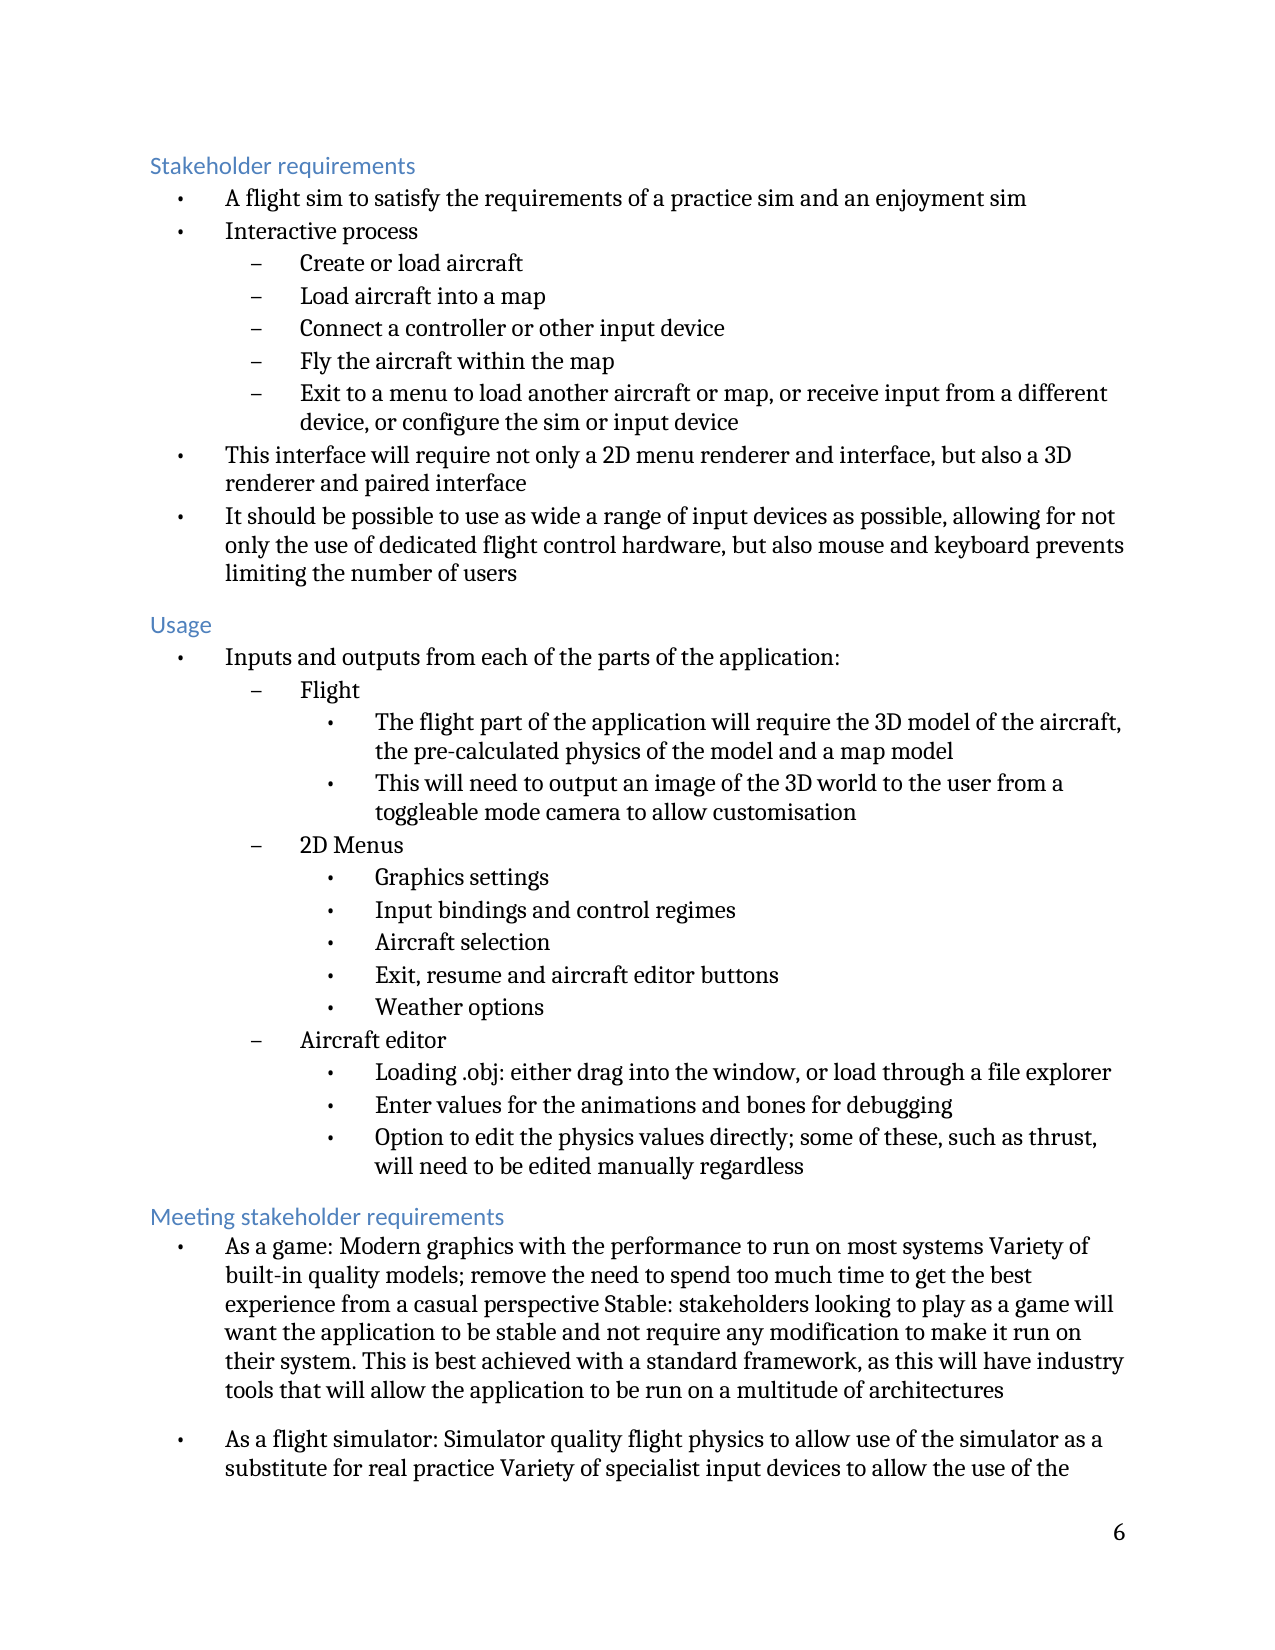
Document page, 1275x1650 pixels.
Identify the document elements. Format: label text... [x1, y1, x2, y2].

list Graphics settings [325, 863, 1125, 892]
list Flight [250, 676, 1125, 704]
list Option to edit the physics values directly; some of these, such as thrust, will need to be edited manually regardless [325, 1123, 1125, 1181]
list Aircraft editor [250, 1026, 1125, 1054]
list This interface will require not only a 2D menu renderer and interface, but also a 3D renderer and paired interface [175, 441, 1125, 498]
list Fly the aircraft within the map [250, 347, 1125, 376]
subtitle Meeting stakeholder requirements [150, 1201, 1125, 1232]
list Interactive process [175, 217, 1125, 246]
list Loading .obj: either drag into the window, or load through a file explorer [325, 1058, 1125, 1087]
subtitle Stakeholder requirements [150, 150, 1125, 181]
list The flight part of the application will require the 3D model of the aircraft, the pre-calculated physics of the model and a map model [325, 708, 1125, 766]
list Connect a controller or other input device [250, 314, 1125, 343]
list A flight sim to satisfy the requirements of a practice sim and an enjoyment sim [175, 184, 1125, 213]
list As a game: Modern graphics with the performance to run on most systems Variety of built-in quality models; remove the need to spend too much time to get the best experience from a casual perspective Stable: stakeholders looking to play as a game will want the application to be stable and not require any modification to make it run on their system. This is best achieved with a standard framework, as this will have industry tools that will allow the application to be run on a multitude of architectures [175, 1232, 1125, 1404]
list Exit to a menu to load another aircraft or map, or receive input from a different device, or configure the sim or input device [250, 379, 1125, 437]
list Input bindings and control regimes [325, 896, 1125, 924]
list This will need to output an image of the 3D world to the user from a toggleable mode camera to allow customisation [325, 769, 1125, 827]
list Exit, resume and aircraft editor buttons [325, 961, 1125, 989]
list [175, 1425, 1125, 1483]
subtitle Usage [150, 609, 1125, 639]
list Enter values for the animations and bones for debugging [325, 1091, 1125, 1119]
list Create or load aircraft [250, 249, 1125, 278]
list Weather options [325, 993, 1125, 1022]
list 2D Menus [250, 831, 1125, 859]
list It should be possible to use as wide a range of input devices as possible, allowing for not only the use of dedicated flight control hardware, but also mouse and keyboard prevents limiting the number of users [175, 502, 1125, 588]
list Inputs and outputs from each of the parts of the application: [175, 643, 1125, 672]
list Aircraft selection [325, 928, 1125, 957]
list Load aircraft into a map [250, 282, 1125, 311]
